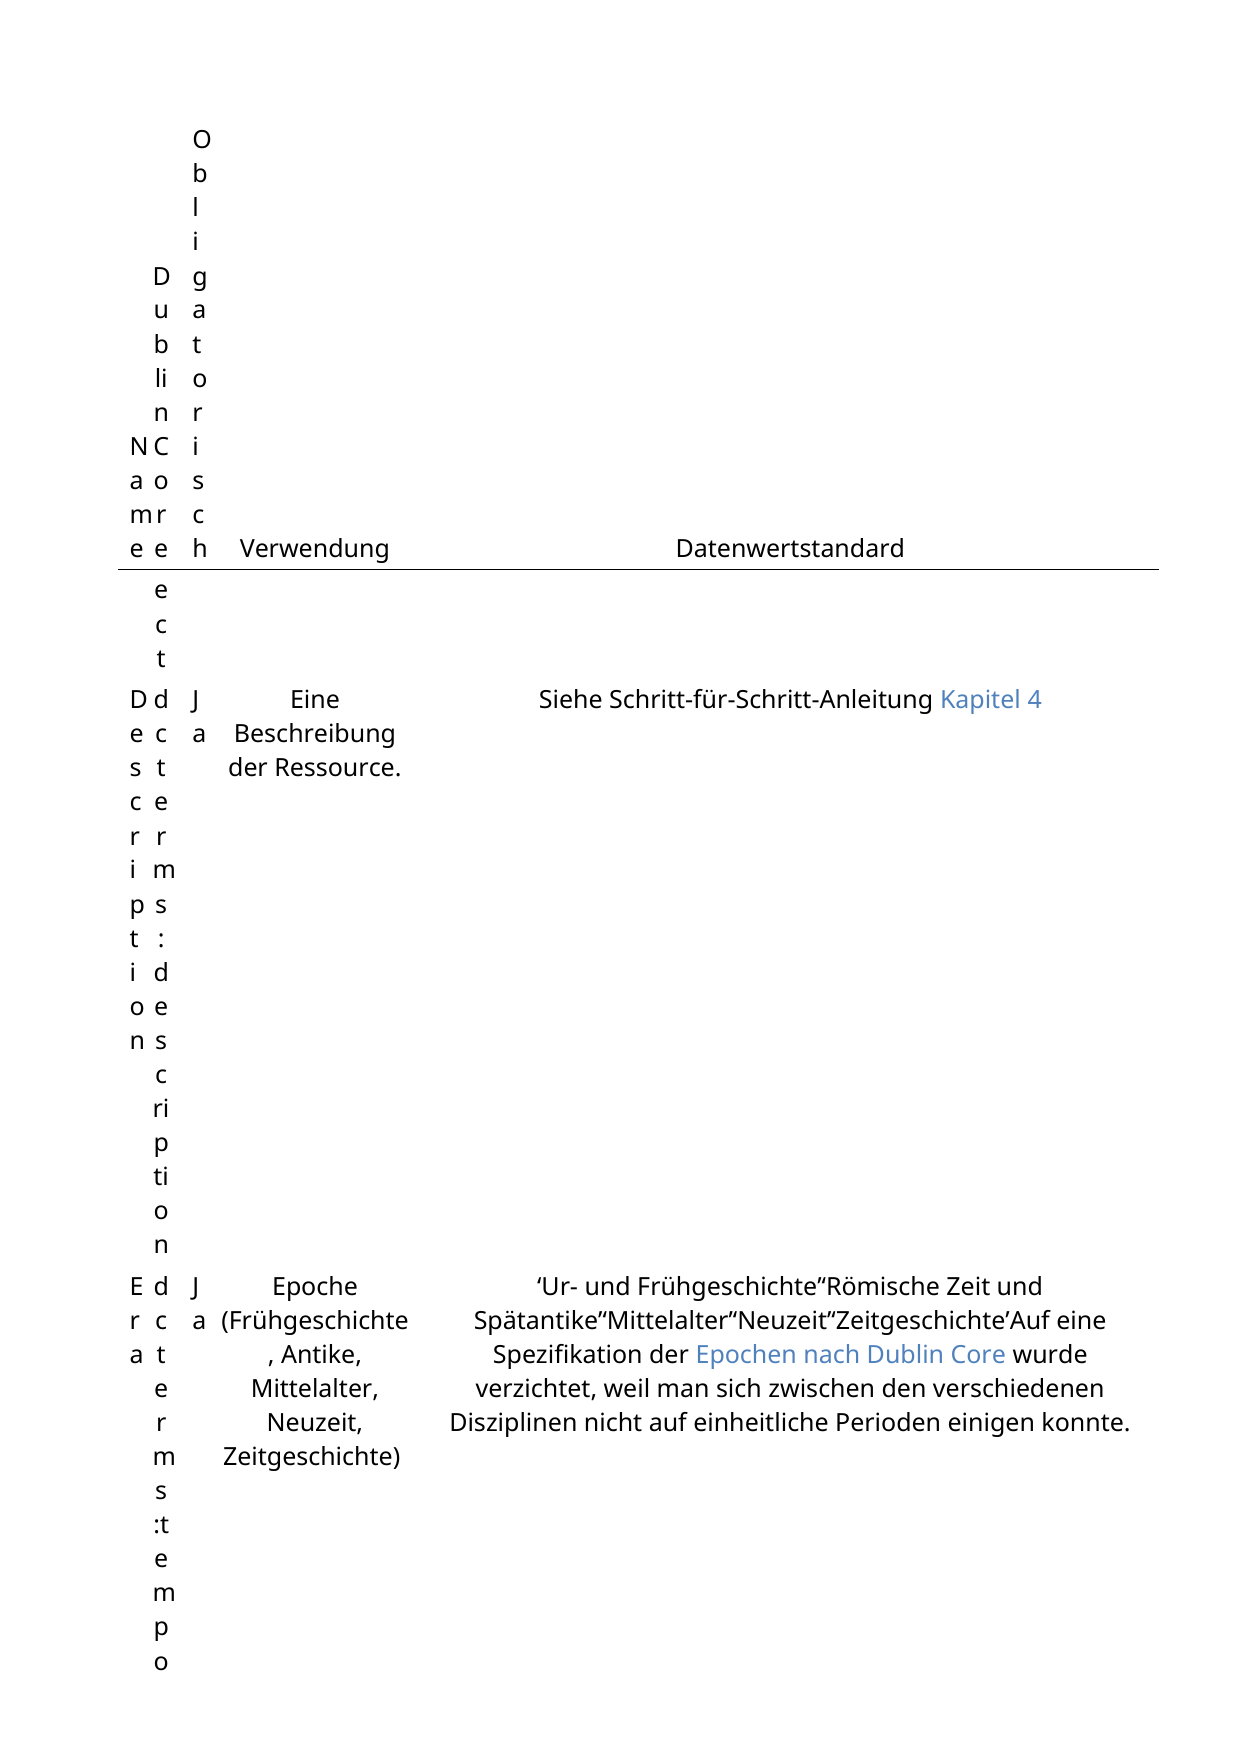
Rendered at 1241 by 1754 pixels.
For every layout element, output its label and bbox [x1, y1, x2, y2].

table_header [107, 118, 1170, 1677]
